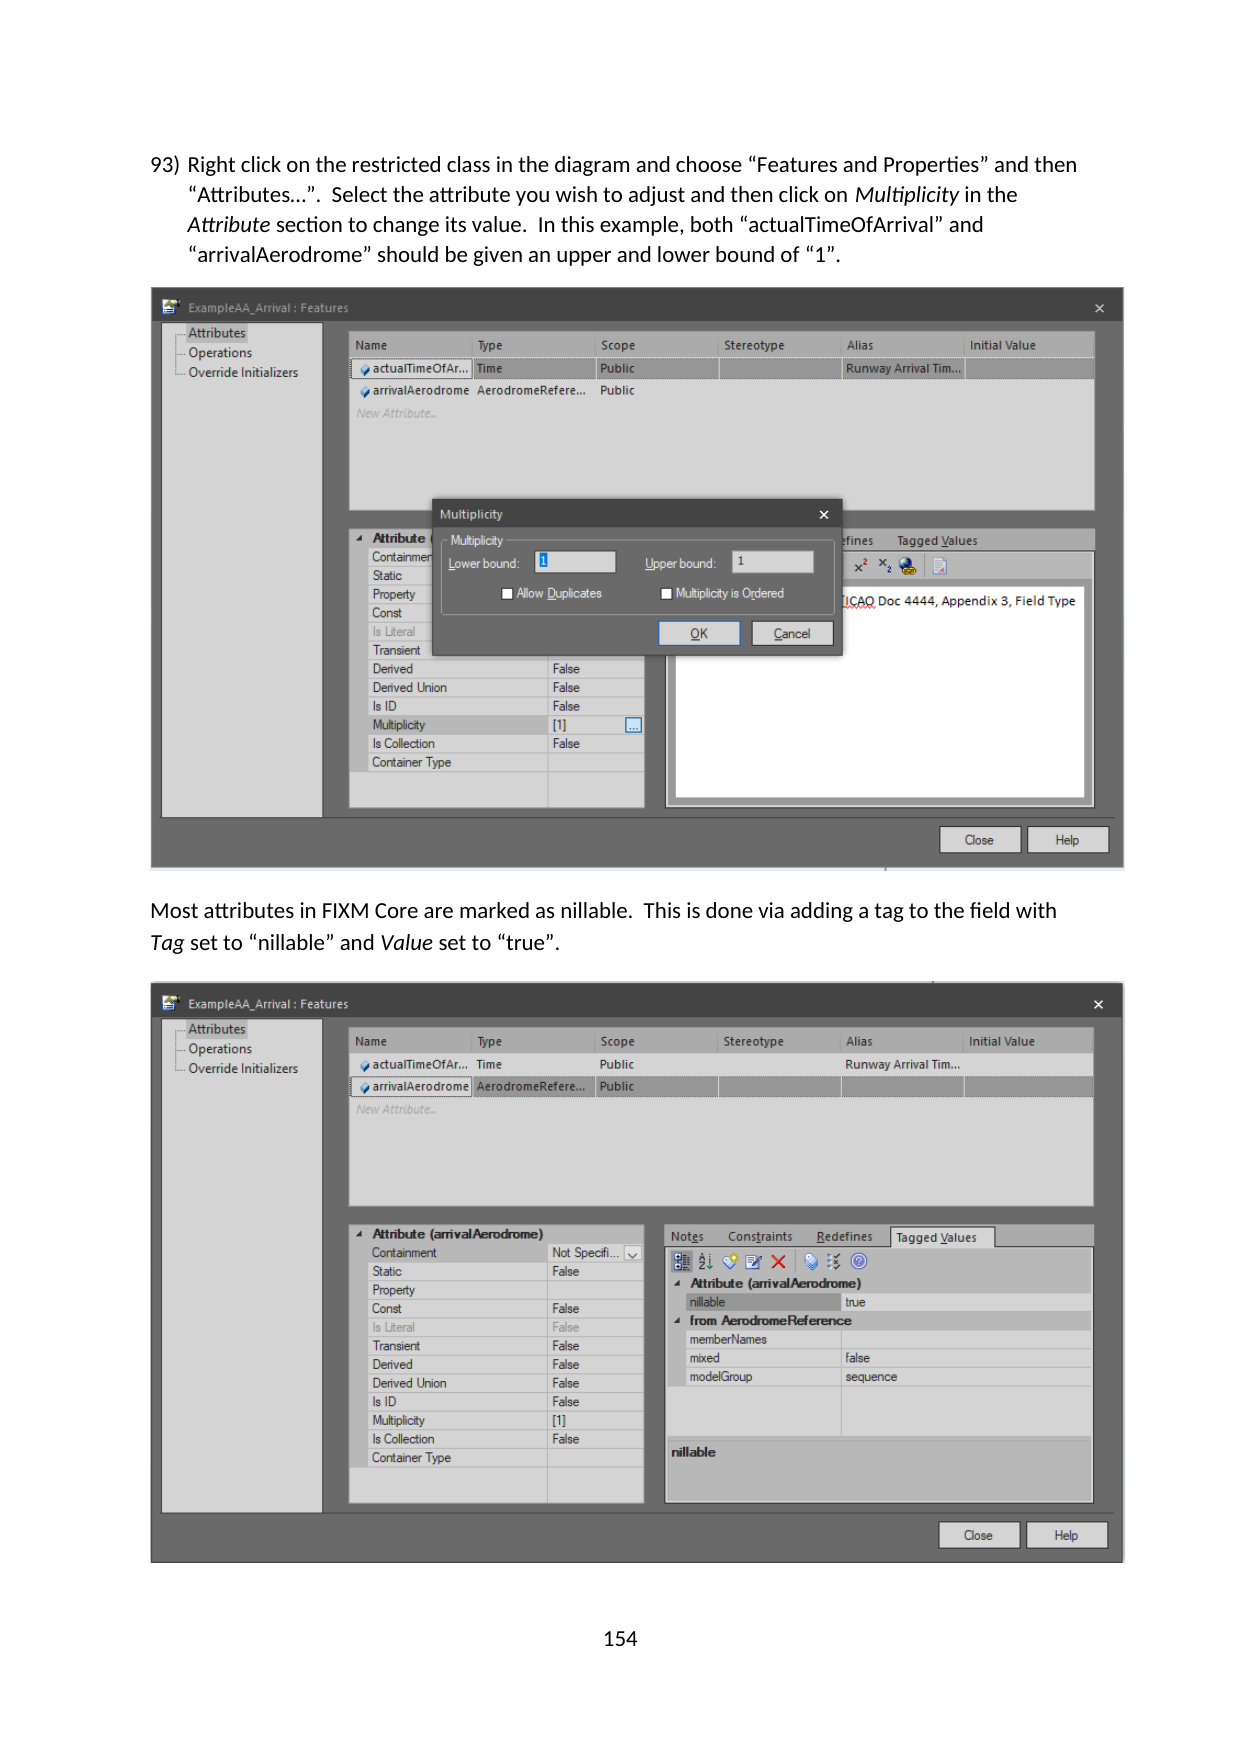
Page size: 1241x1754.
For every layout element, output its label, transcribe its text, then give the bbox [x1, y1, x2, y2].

picture [150, 287, 1125, 871]
picture [150, 981, 1125, 1563]
text Most attributes in FIXM Core are marked as nillable. This is done via adding a tag to the field with Tag set to “nillable” and Value set to “true”. [150, 896, 1090, 956]
list Right click on the restricted class in the diagram and choose “Features and Properties” and then “Attributes…”. Select the attribute you wish to adjust and then click on Multiplicity in the Attribute section to change its value. In this example, both “actualTimeOfArrival” and “arrivalAerodrome” should be given an upper and lower bound of “1”. [150, 150, 1090, 269]
